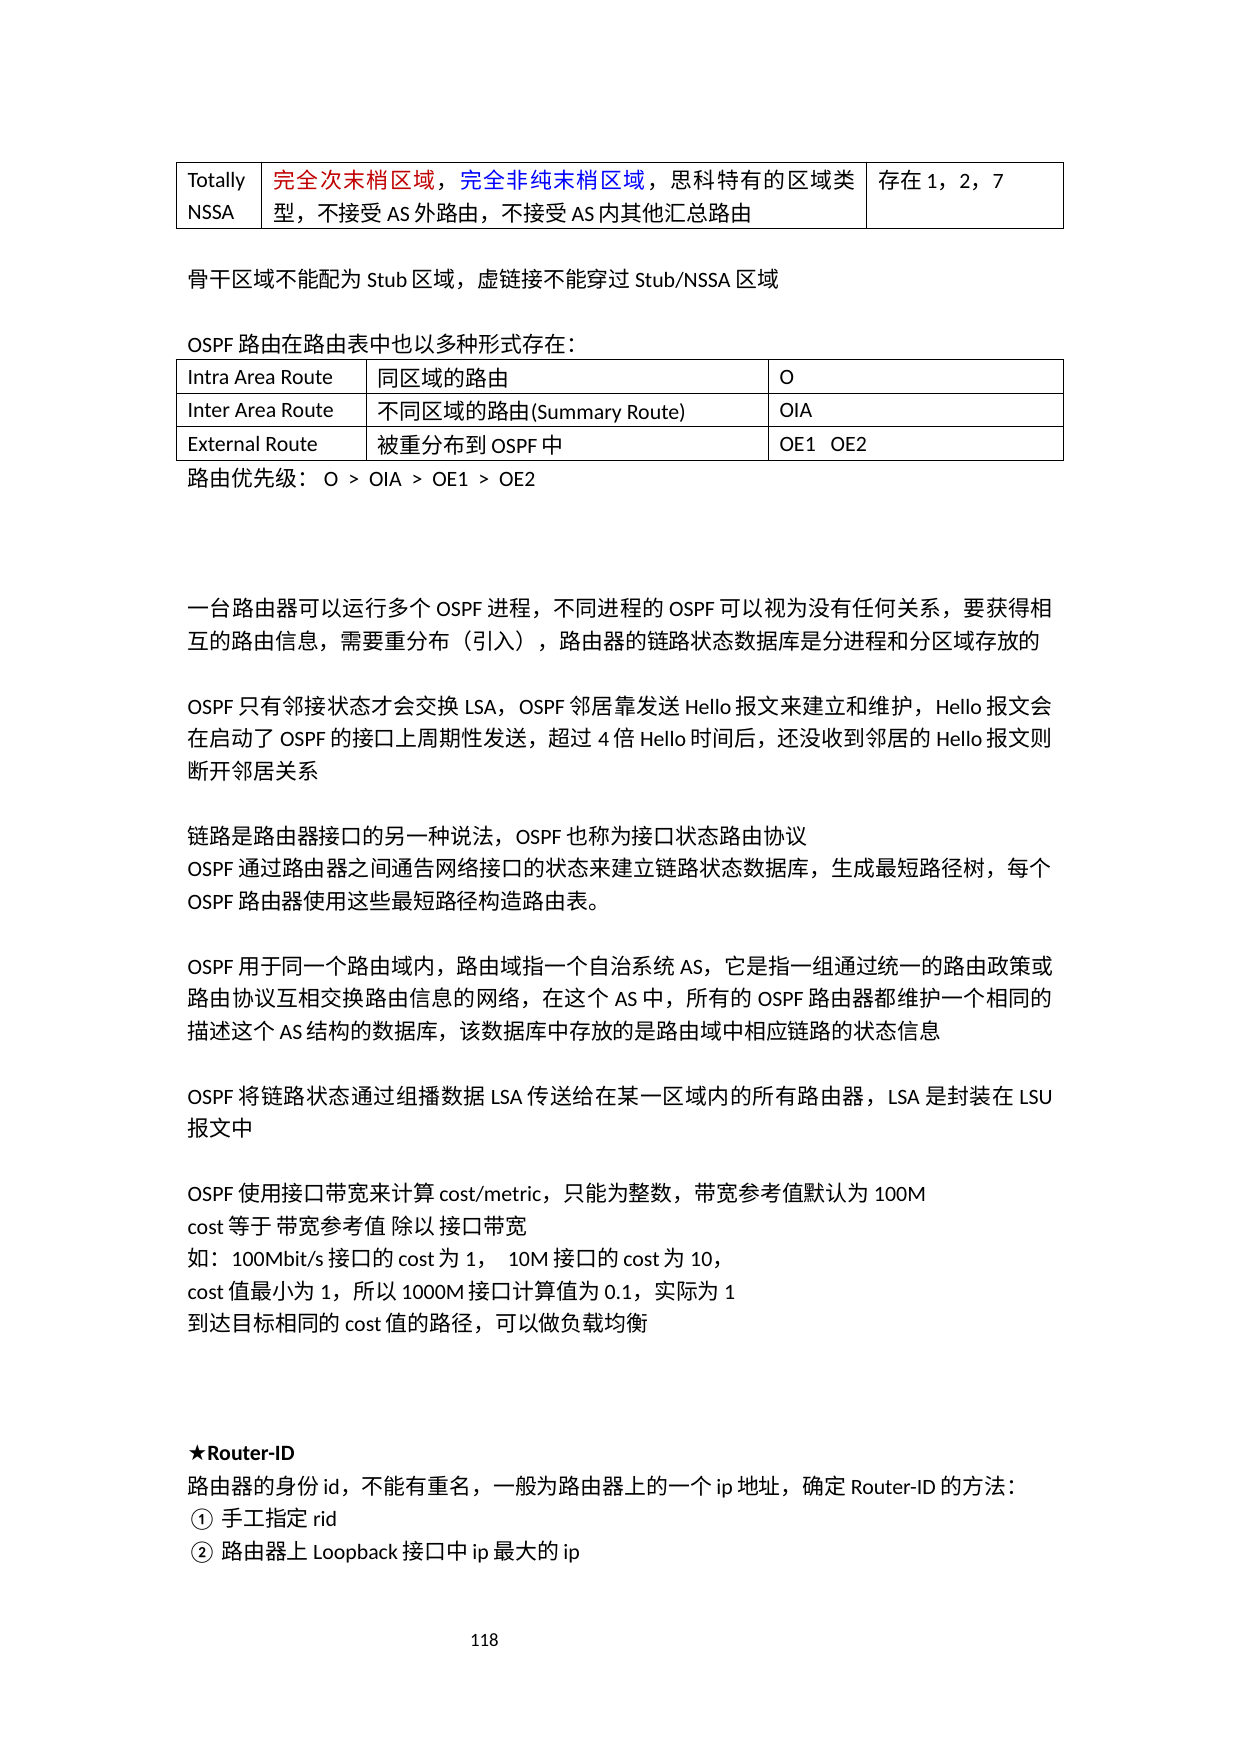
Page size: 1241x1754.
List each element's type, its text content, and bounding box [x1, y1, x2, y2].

text OSPF路由在路由表中也以多种形式存在： [187, 327, 1053, 359]
text OSPF只有邻接状态才会交换LSA，OSPF邻居靠发送Hello报文来建立和维护，Hello报文会在启动了OSPF的接口上周期性发送，超过4倍Hello时间后，还没收到邻居的Hello报文则断开邻居关系 [187, 688, 1053, 786]
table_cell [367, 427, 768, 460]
text 到达目标相同的cost值的路径，可以做负载均衡 [187, 1306, 1053, 1338]
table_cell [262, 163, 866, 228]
text OSPF将链路状态通过组播数据LSA传送给在某一区域内的所有路由器，LSA是封装在LSU报文中 [187, 1078, 1053, 1143]
text 链路是路由器接口的另一种说法，OSPF也称为接口状态路由协议 [187, 818, 1053, 851]
text cost值最小为1，所以1000M接口计算值为0.1，实际为1 [187, 1273, 1053, 1306]
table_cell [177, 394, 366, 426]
text 如：100Mbit/s接口的cost为1， 10M接口的cost为10， [187, 1241, 1053, 1273]
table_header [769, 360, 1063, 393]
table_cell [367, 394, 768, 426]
text OSPF使用接口带宽来计算cost/metric，只能为整数，带宽参考值默认为100M [187, 1176, 1053, 1208]
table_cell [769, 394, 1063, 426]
text cost等于 带宽参考值 除以 接口带宽 [187, 1208, 1053, 1241]
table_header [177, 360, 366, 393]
text 骨干区域不能配为Stub区域，虚链接不能穿过Stub/NSSA 区域 [187, 262, 1053, 294]
text ②路由器上Loopback接口中ip最大的ip [187, 1533, 1053, 1566]
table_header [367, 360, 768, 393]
text OSPF用于同一个路由域内，路由域指一个自治系统AS，它是指一组通过统一的路由政策或路由协议互相交换路由信息的网络，在这个AS中，所有的OSPF路由器都维护一个相同的描述这个AS结构的数据库，该数据库中存放的是路由域中相应链路的状态信息 [187, 948, 1053, 1046]
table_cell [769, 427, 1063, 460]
text OSPF通过路由器之间通告网络接口的状态来建立链路状态数据库，生成最短路径树，每个OSPF路由器使用这些最短路径构造路由表。 [187, 851, 1053, 916]
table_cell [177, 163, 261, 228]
text 路由优先级： O > OIA > OE1 > OE2 [187, 461, 1053, 493]
text ①手工指定rid [187, 1501, 1053, 1533]
text ★Router-ID [187, 1436, 1053, 1468]
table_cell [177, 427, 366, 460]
text 一台路由器可以运行多个OSPF进程，不同进程的OSPF可以视为没有任何关系，要获得相互的路由信息，需要重分布（引入），路由器的链路状态数据库是分进程和分区域存放的 [187, 591, 1053, 656]
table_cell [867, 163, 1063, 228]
text 路由器的身份id，不能有重名，一般为路由器上的一个ip地址，确定Router-ID的方法： [187, 1468, 1053, 1501]
